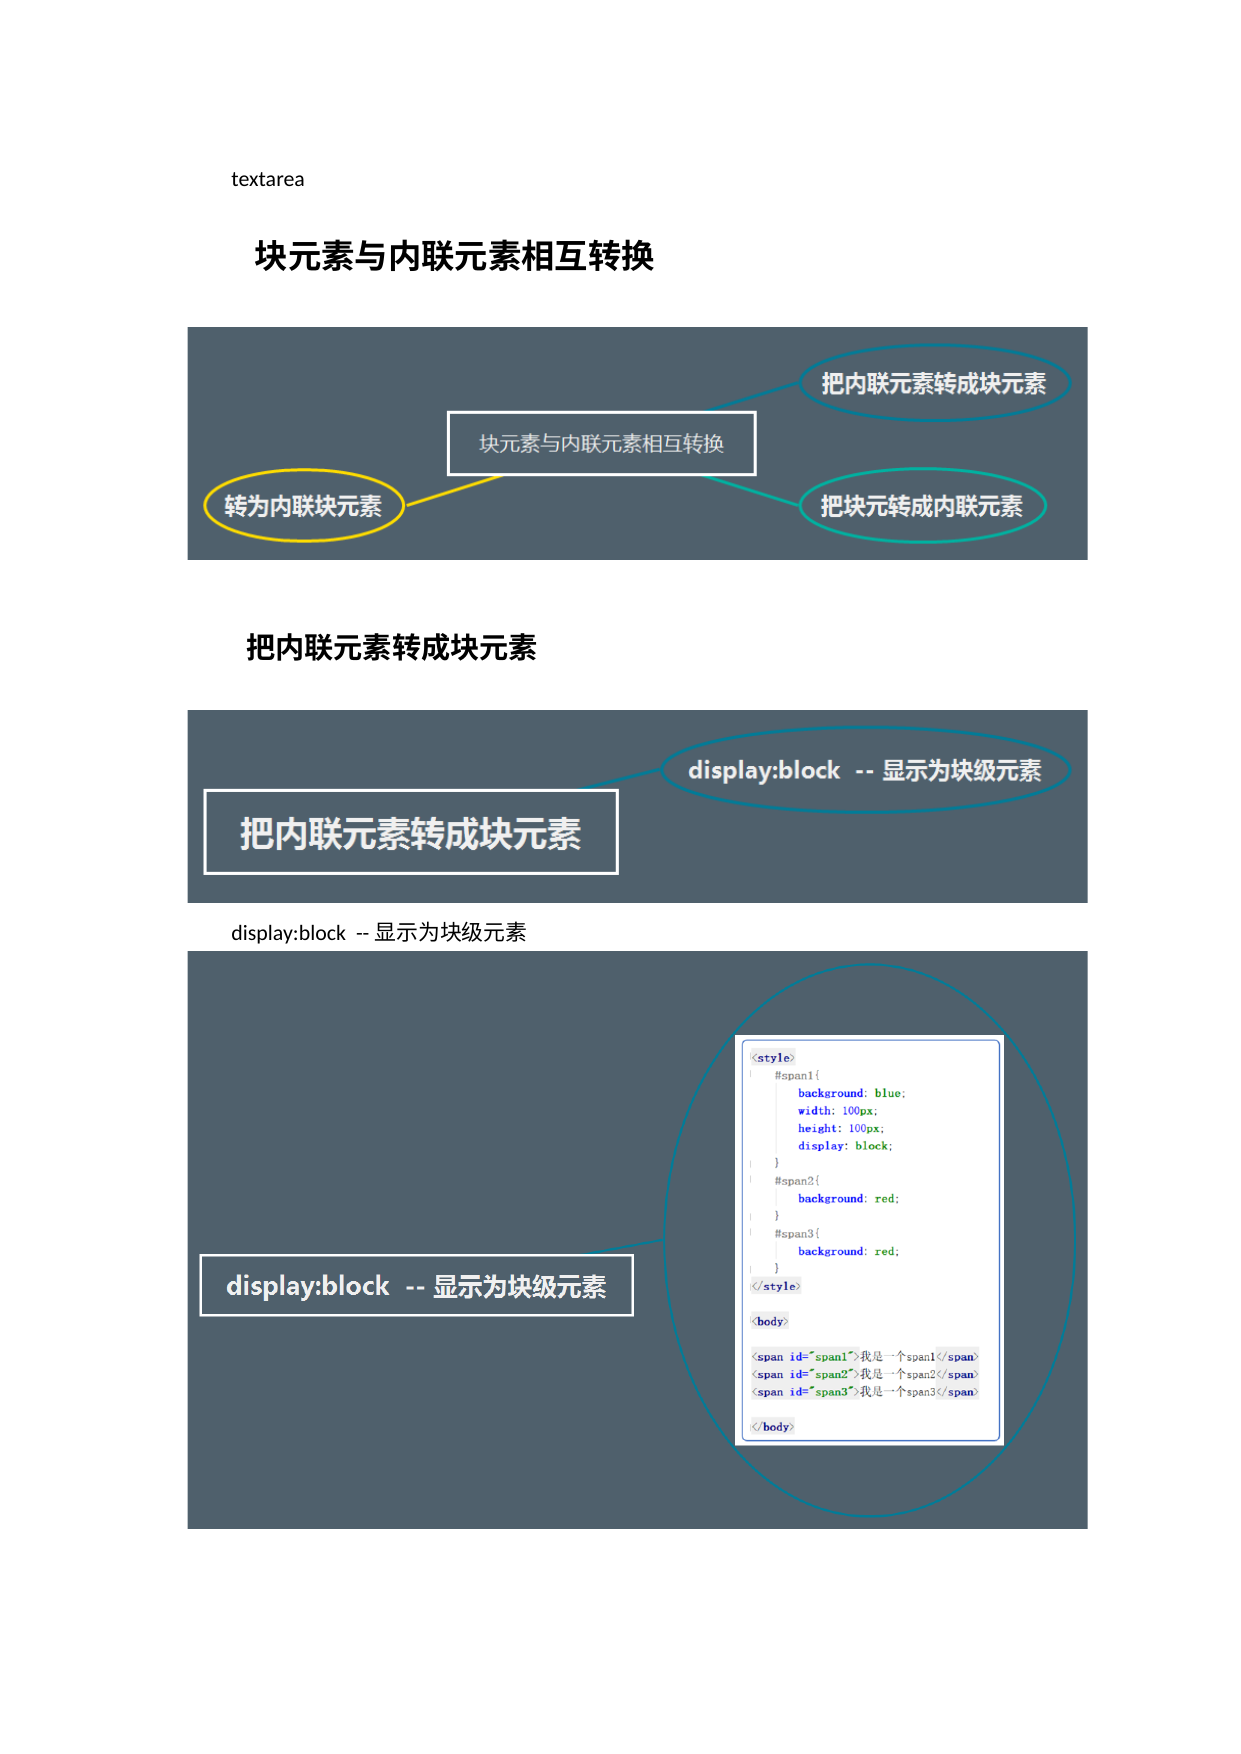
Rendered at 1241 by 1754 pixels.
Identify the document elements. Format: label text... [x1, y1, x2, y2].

subtitle 块元素与内联元素相互转换 [187, 222, 1053, 287]
subtitle 把内联元素转成块元素 [187, 614, 1053, 679]
picture [187, 710, 1088, 903]
text textarea [187, 162, 1053, 194]
picture [187, 951, 1088, 1529]
picture [187, 327, 1088, 560]
text display:block -- 显示为块级元素 [187, 915, 1053, 947]
